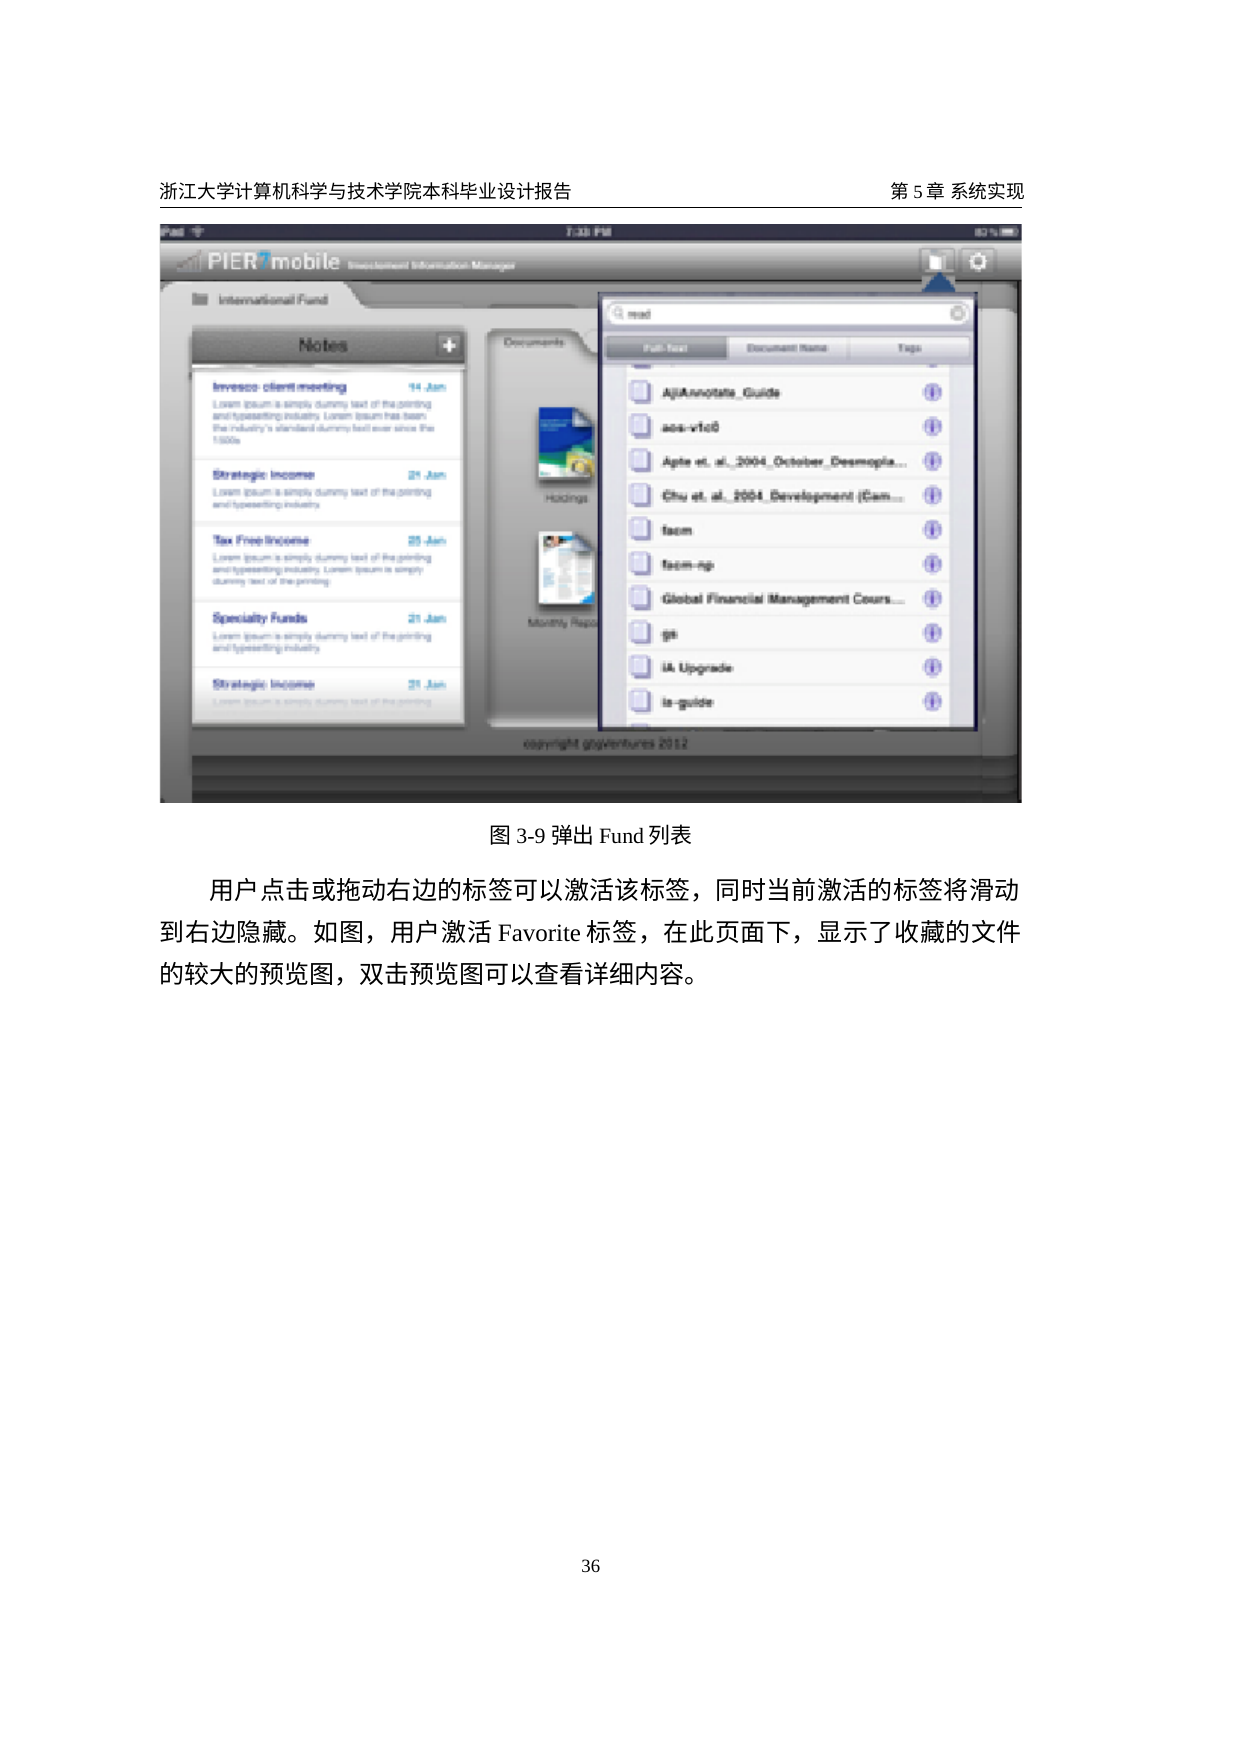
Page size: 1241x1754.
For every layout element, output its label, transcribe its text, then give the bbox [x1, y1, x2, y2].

text 用户点击或拖动右边的标签可以激活该标签，同时当前激活的标签将滑动到右边隐藏。如图，用户激活Favorite标签，在此页面下，显示了收藏的文件的较大的预览图，双击预览图可以查看详细内容。 [159, 866, 1022, 991]
picture [159, 224, 1022, 803]
